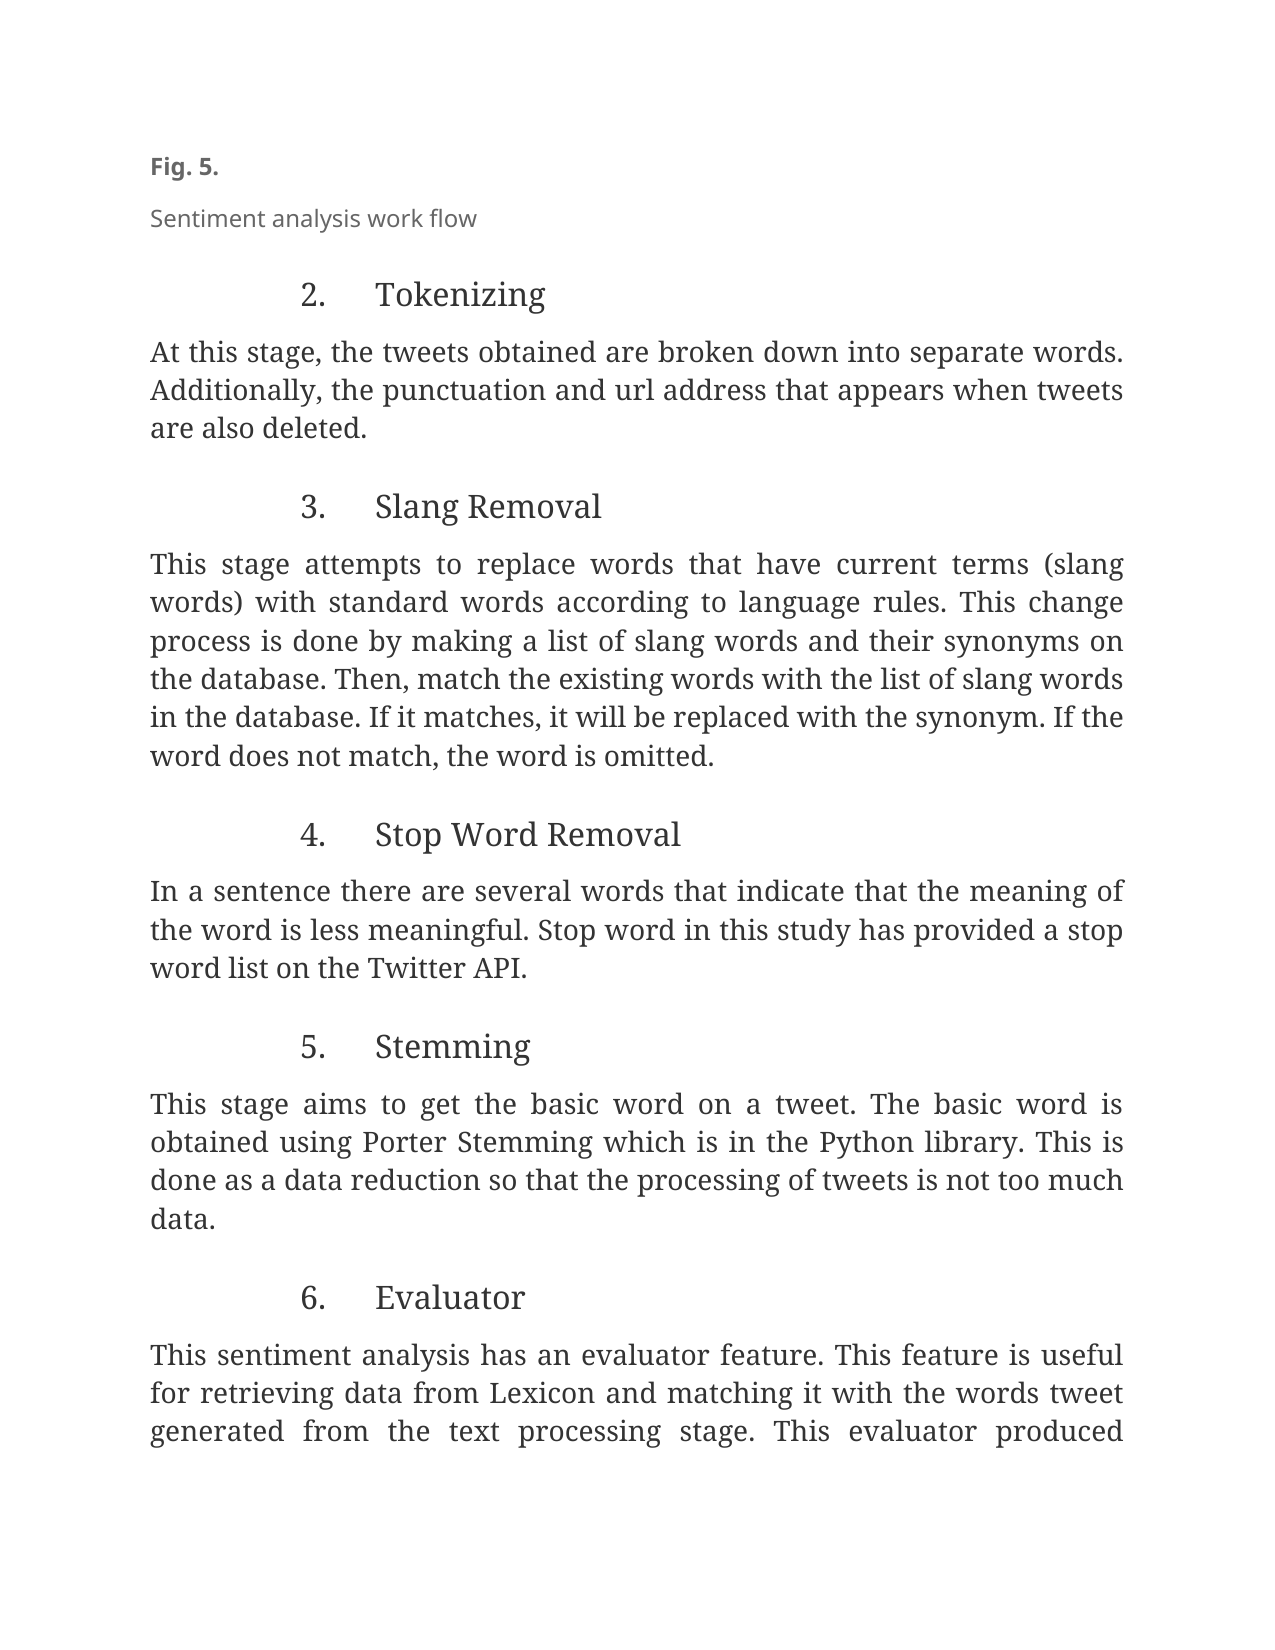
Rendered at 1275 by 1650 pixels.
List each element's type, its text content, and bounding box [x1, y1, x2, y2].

text In a sentence there are several words that indicate that the meaning of the word is less meaningful. Stop word in this study has provided a stop word list on the Twitter API. [150, 872, 1125, 987]
text This stage attempts to replace words that have current terms (slang words) with standard words according to language rules. This change process is done by making a list of slang words and their synonyms on the database. Then, match the existing words with the list of slang words in the database. If it matches, it will be replaced with the synonym. If the word does not match, the word is omitted. [150, 544, 1125, 774]
subtitle Evaluator [300, 1275, 1125, 1319]
text This stage aims to get the basic word on a tweet. The basic word is obtained using Porter Stemming which is in the Python library. This is done as a data reduction so that the processing of tweets is not too much data. [150, 1084, 1125, 1237]
text Sentiment analysis work flow [150, 202, 1125, 234]
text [150, 1335, 1125, 1450]
text At this stage, the tweets obtained are broken down into separate words. Additionally, the punctuation and url address that appears when tweets are also deleted. [150, 332, 1125, 447]
subtitle Stemming [300, 1024, 1125, 1068]
text Fig. 5. [150, 150, 1125, 183]
subtitle Stop Word Removal [300, 812, 1125, 856]
subtitle Slang Removal [300, 484, 1125, 528]
subtitle Tokenizing [300, 272, 1125, 316]
